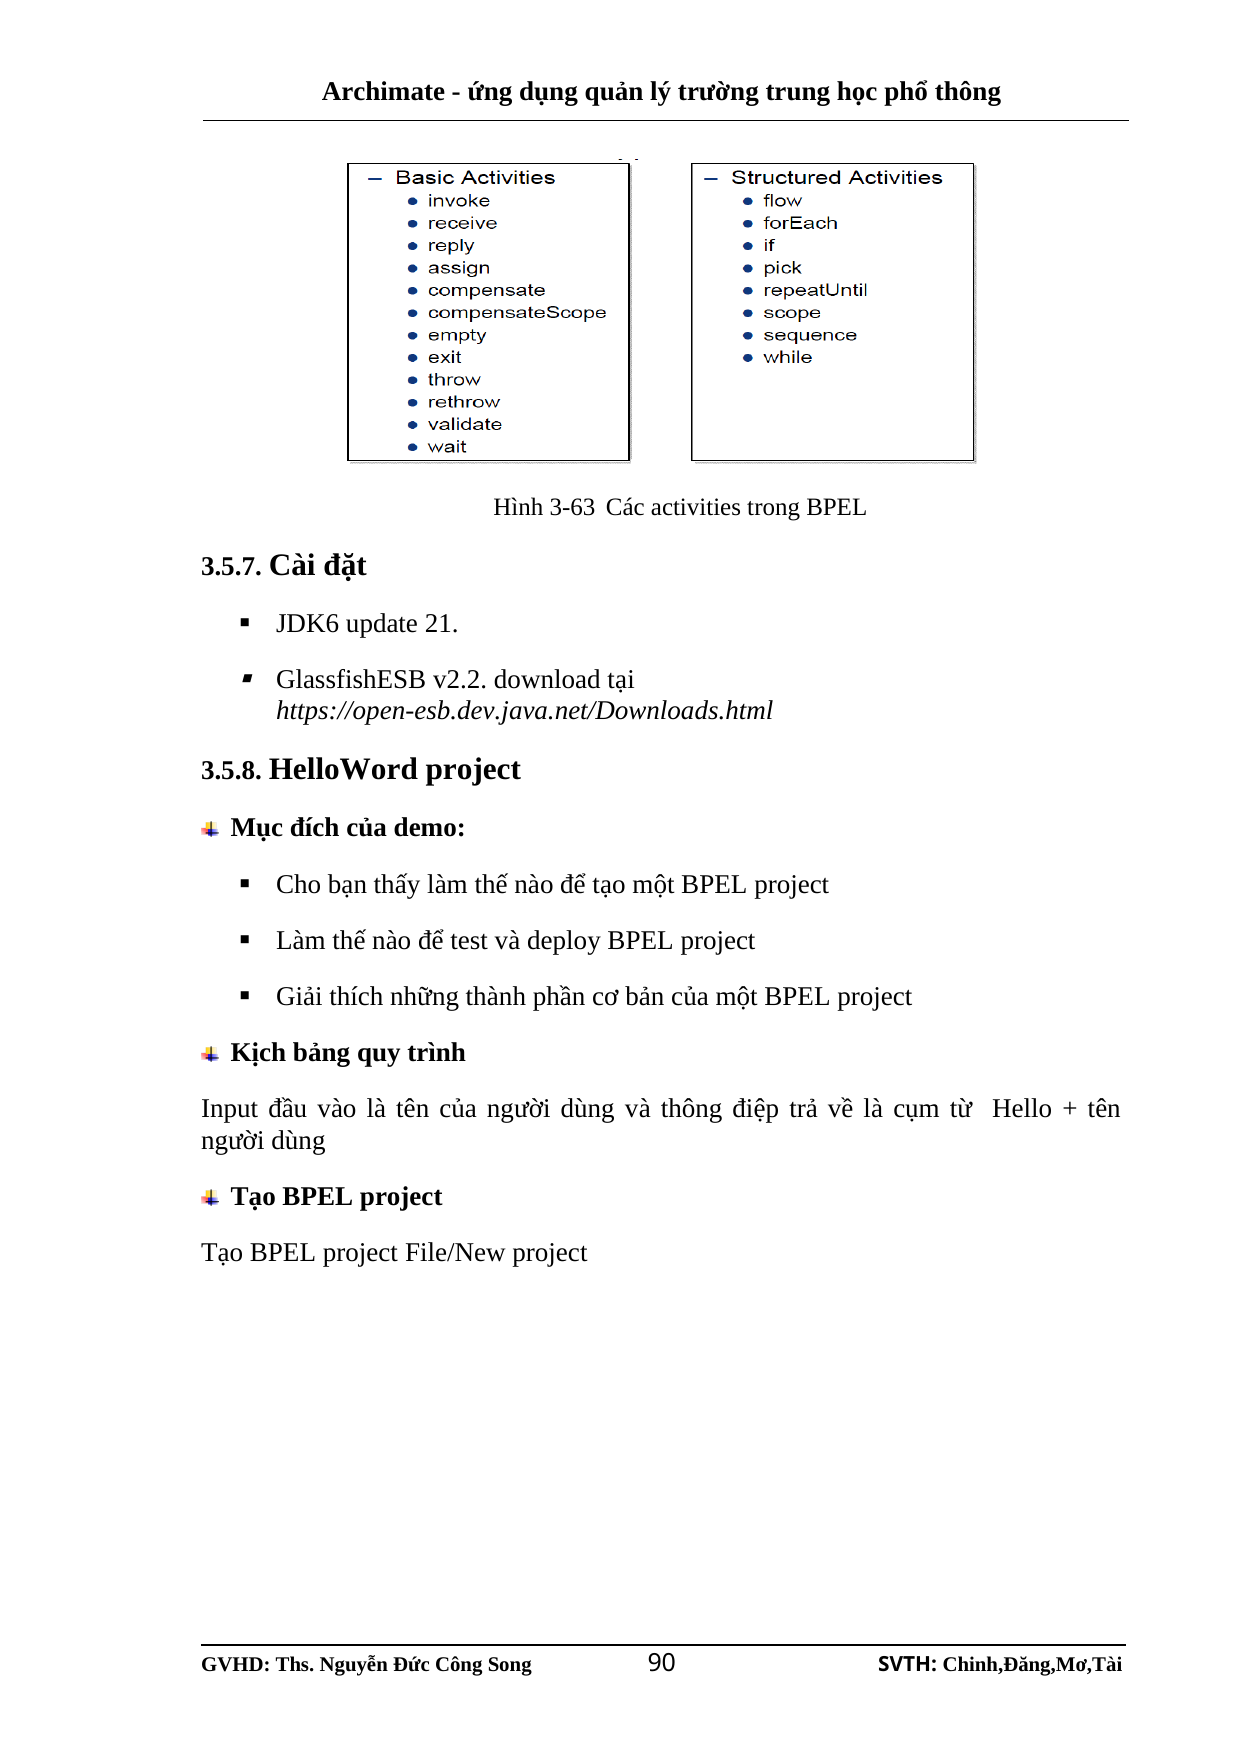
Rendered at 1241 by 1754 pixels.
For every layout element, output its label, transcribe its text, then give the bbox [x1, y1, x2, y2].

text GlassfishESB v2.2. download tại https://open-esb.dev.java.net/Downloads.html [238, 663, 1122, 726]
list HelloWord project [201, 751, 1122, 787]
text Các activities trong BPEL [238, 492, 1122, 521]
text Làm thế nào để test và deploy BPEL project [238, 924, 1122, 955]
text Kịch bảng quy trình [201, 1036, 1122, 1068]
picture [201, 1188, 219, 1206]
list Cài đặt [201, 546, 1122, 582]
text Tạo BPEL project [201, 1180, 1122, 1211]
text JDK6 update 21. [238, 607, 1122, 638]
picture [201, 1045, 219, 1062]
text Giải thích những thành phần cơ bản của một BPEL project [238, 980, 1122, 1011]
text Tạo BPEL project File/New project [201, 1236, 1122, 1267]
text Input đầu vào là tên của người dùng và thông điệp trả về là cụm từ Hello + tên người dùng [201, 1093, 1122, 1155]
text Cho bạn thấy làm thế nào để tạo một BPEL project [238, 868, 1122, 899]
text Mục đích của demo: [201, 812, 1122, 843]
picture [340, 159, 983, 468]
picture [201, 820, 219, 837]
